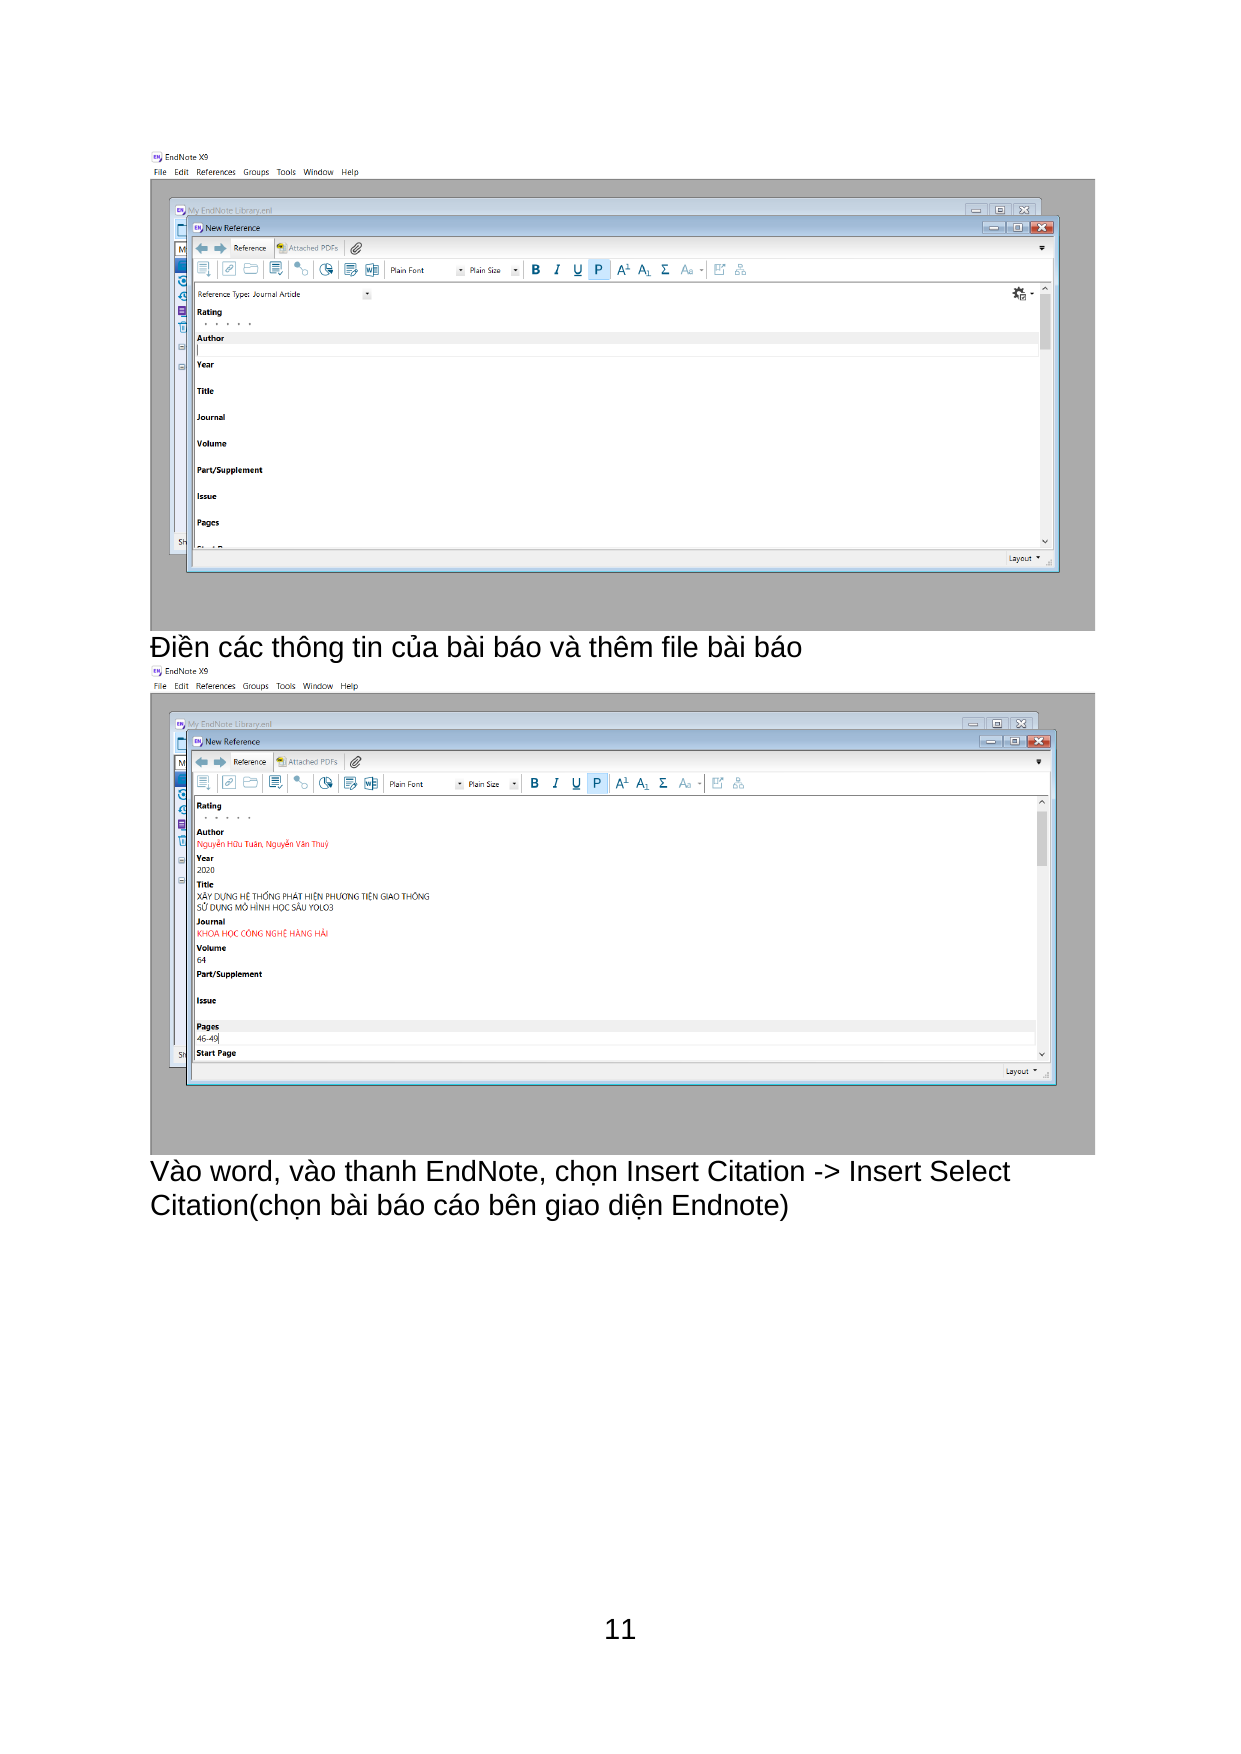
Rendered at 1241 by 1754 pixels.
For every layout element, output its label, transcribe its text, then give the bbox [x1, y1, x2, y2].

picture [150, 663, 1096, 1155]
text Vào word, vào thanh EndNote, chọn Insert Citation -> Insert Select Citation(chọn bài báo cáo bên giao diện Endnote) [150, 1155, 1090, 1221]
picture [150, 150, 1096, 631]
text Điền các thông tin của bài báo và thêm file bài báo [150, 631, 1090, 663]
